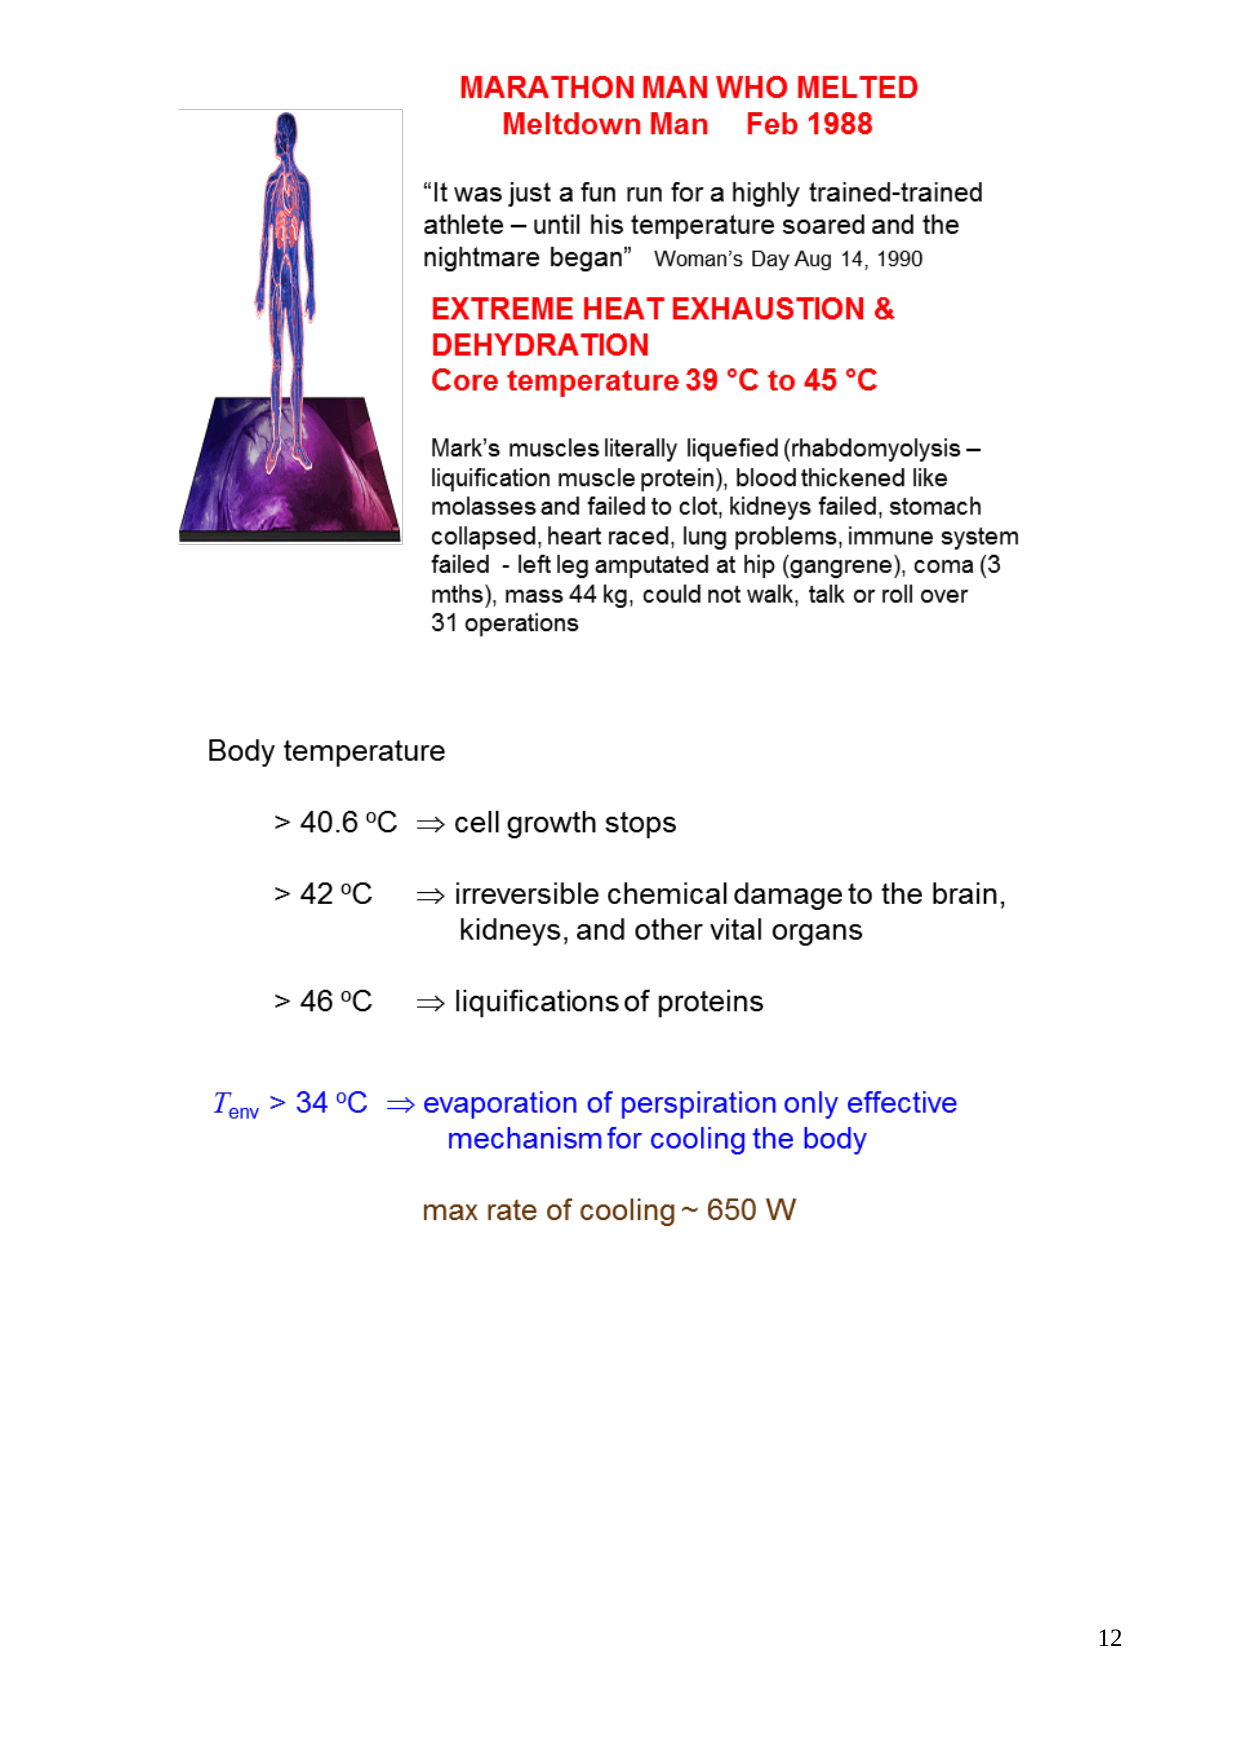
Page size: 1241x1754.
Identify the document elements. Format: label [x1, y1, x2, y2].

picture [188, 726, 1052, 1244]
picture [178, 59, 1062, 652]
